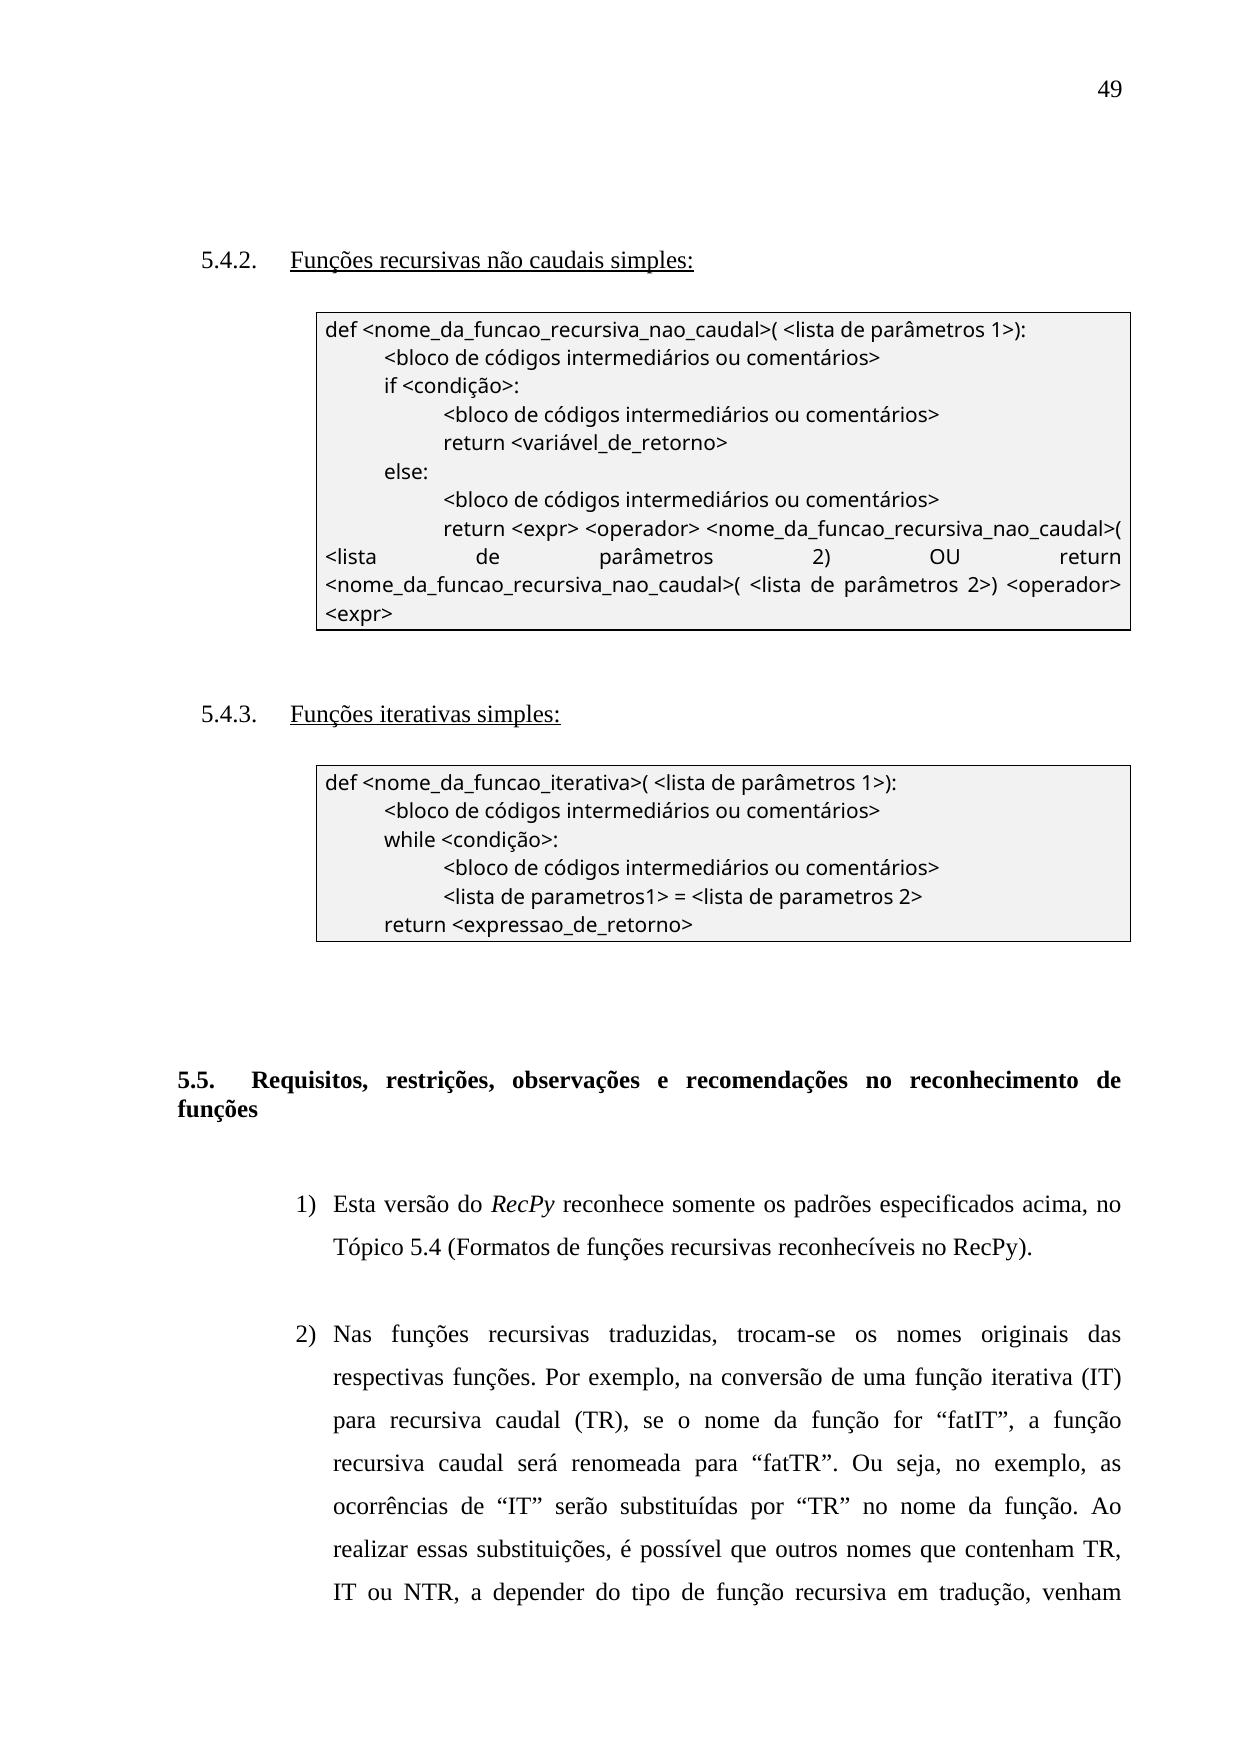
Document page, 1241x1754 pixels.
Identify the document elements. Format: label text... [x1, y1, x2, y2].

text <bloco de códigos intermediários ou comentários> [317, 482, 1130, 511]
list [295, 1319, 1122, 1606]
text <bloco de códigos intermediários ou comentários> [317, 397, 1130, 425]
text <lista de parametros1> = <lista de parametros 2> [317, 879, 1130, 907]
list Esta versão do RecPy reconhece somente os padrões especificados acima, no Tópico 5.4 (Formatos de funções recursivas reconhecíveis no RecPy). [295, 1189, 1122, 1261]
text Requisitos, restrições, observações e recomendações no reconhecimento de funções [177, 1066, 1122, 1123]
text else: [317, 454, 1130, 482]
text <bloco de códigos intermediários ou comentários> [317, 850, 1130, 879]
text return <expr> <operador> <nome_da_funcao_recursiva_nao_caudal>( <lista de parâmetros 2) OU return <nome_da_funcao_recursiva_nao_caudal>( <lista de parâmetros 2>) <operador> <expr> [317, 511, 1130, 629]
text return <variável_de_retorno> [317, 425, 1130, 454]
text <bloco de códigos intermediários ou comentários> [317, 793, 1130, 822]
text def <nome_da_funcao_iterativa>( <lista de parâmetros 1>): [317, 766, 1130, 793]
text while <condição>: [317, 822, 1130, 850]
text return <expressao_de_retorno> [317, 907, 1130, 941]
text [317, 340, 1130, 368]
text if <condição>: [317, 368, 1130, 397]
text Funções iterativas simples: [201, 699, 1122, 727]
text def <nome_da_funcao_recursiva_nao_caudal>( <lista de parâmetros 1>): [317, 313, 1130, 340]
text Funções recursivas não caudais simples: [201, 245, 1122, 274]
